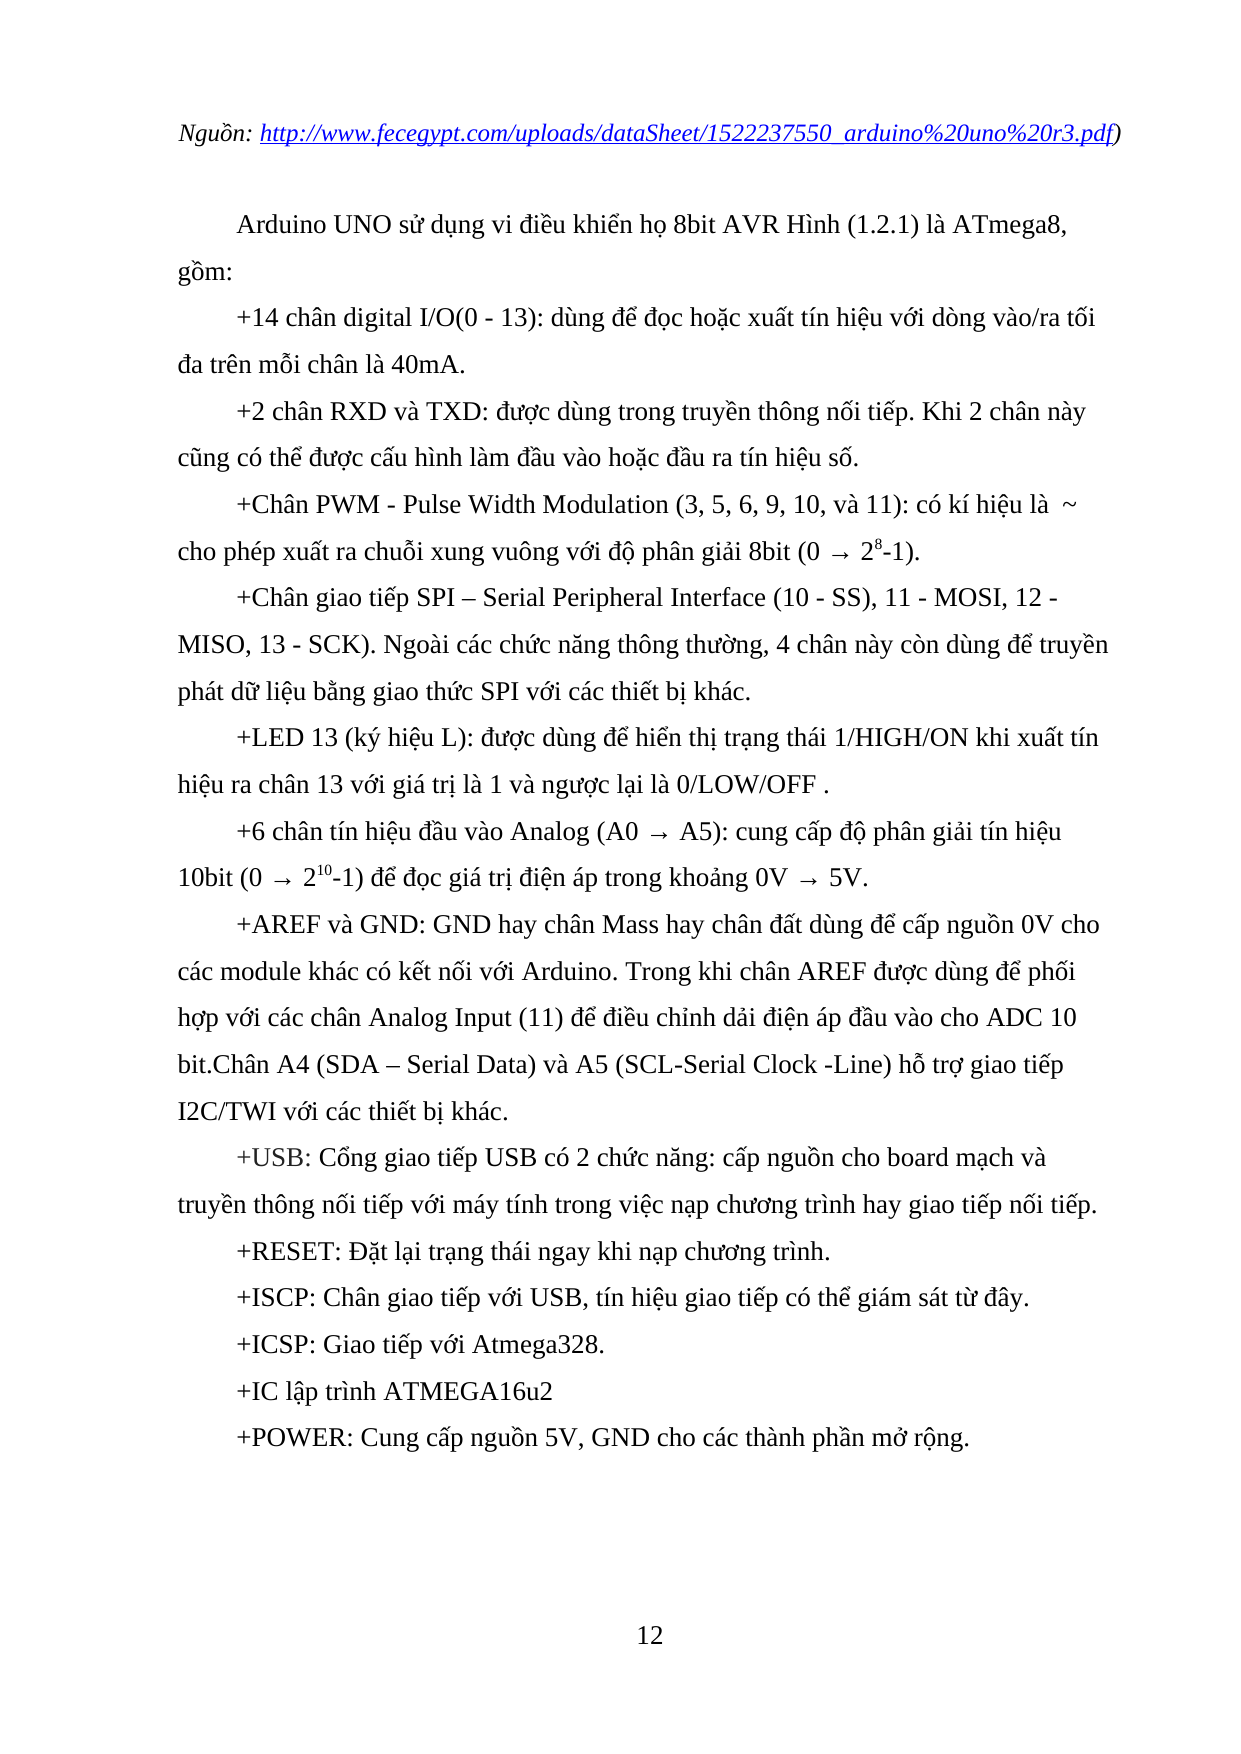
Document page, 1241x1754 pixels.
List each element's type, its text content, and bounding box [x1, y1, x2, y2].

text +ICSP: Giao tiếp với Atmega328. [177, 1328, 1122, 1359]
text +LED 13 (ký hiệu L): được dùng để hiển thị trạng thái 1/HIGH/ON khi xuất tín hiệu ra chân 13 với giá trị là 1 và ngược lại là 0/LOW/OFF . [177, 721, 1122, 799]
text Arduino UNO sử dụng vi điều khiển họ 8bit AVR Hình (1.2.1) là ATmega8, gồm: [177, 208, 1122, 286]
text +POWER: Cung cấp nguồn 5V, GND cho các thành phần mở rộng. [177, 1421, 1122, 1452]
text +Chân PWM - Pulse Width Modulation (3, 5, 6, 9, 10, và 11): có kí hiệu là ~ cho phép xuất ra chuỗi xung vuông với độ phân giải 8bit (0 → 28-1). [177, 488, 1122, 566]
text +IC lập trình ATMEGA16u2 [177, 1374, 1122, 1406]
text +14 chân digital I/O(0 - 13): dùng để đọc hoặc xuất tín hiệu với dòng vào/ra tối đa trên mỗi chân là 40mA. [177, 301, 1122, 379]
text +Chân giao tiếp SPI – Serial Peripheral Interface (10 - SS), 11 - MOSI, 12 - MISO, 13 - SCK). Ngoài các chức năng thông thường, 4 chân này còn dùng để truyền phát dữ liệu bằng giao thức SPI với các thiết bị khác. [177, 581, 1122, 706]
text +AREF và GND: GND hay chân Mass hay chân đất dùng để cấp nguồn 0V cho các module khác có kết nối với Arduino. Trong khi chân AREF được dùng để phối hợp với các chân Analog Input (11) để điều chỉnh dải điện áp đầu vào cho ADC 10 bit.Chân A4 (SDA – Serial Data) và A5 (SCL-Serial Clock -Line) hỗ trợ giao tiếp I2C/TWI với các thiết bị khác. [177, 908, 1122, 1126]
text Nguồn: http://www.fecegypt.com/uploads/dataSheet/1522237550_arduino%20uno%20r3.pdf) [177, 118, 1122, 147]
text +USB: Cổng giao tiếp USB có 2 chức năng: cấp nguồn cho board mạch và truyền thông nối tiếp với máy tính trong việc nạp chương trình hay giao tiếp nối tiếp. [177, 1141, 1122, 1219]
text +RESET: Đặt lại trạng thái ngay khi nạp chương trình. [177, 1234, 1122, 1266]
text +ISCP: Chân giao tiếp với USB, tín hiệu giao tiếp có thể giám sát từ đây. [177, 1281, 1122, 1312]
text +2 chân RXD và TXD: được dùng trong truyền thông nối tiếp. Khi 2 chân này cũng có thể được cấu hình làm đầu vào hoặc đầu ra tín hiệu số. [177, 394, 1122, 472]
text +6 chân tín hiệu đầu vào Analog (A0 → A5): cung cấp độ phân giải tín hiệu 10bit (0 → 210-1) để đọc giá trị điện áp trong khoảng 0V → 5V. [177, 814, 1122, 892]
